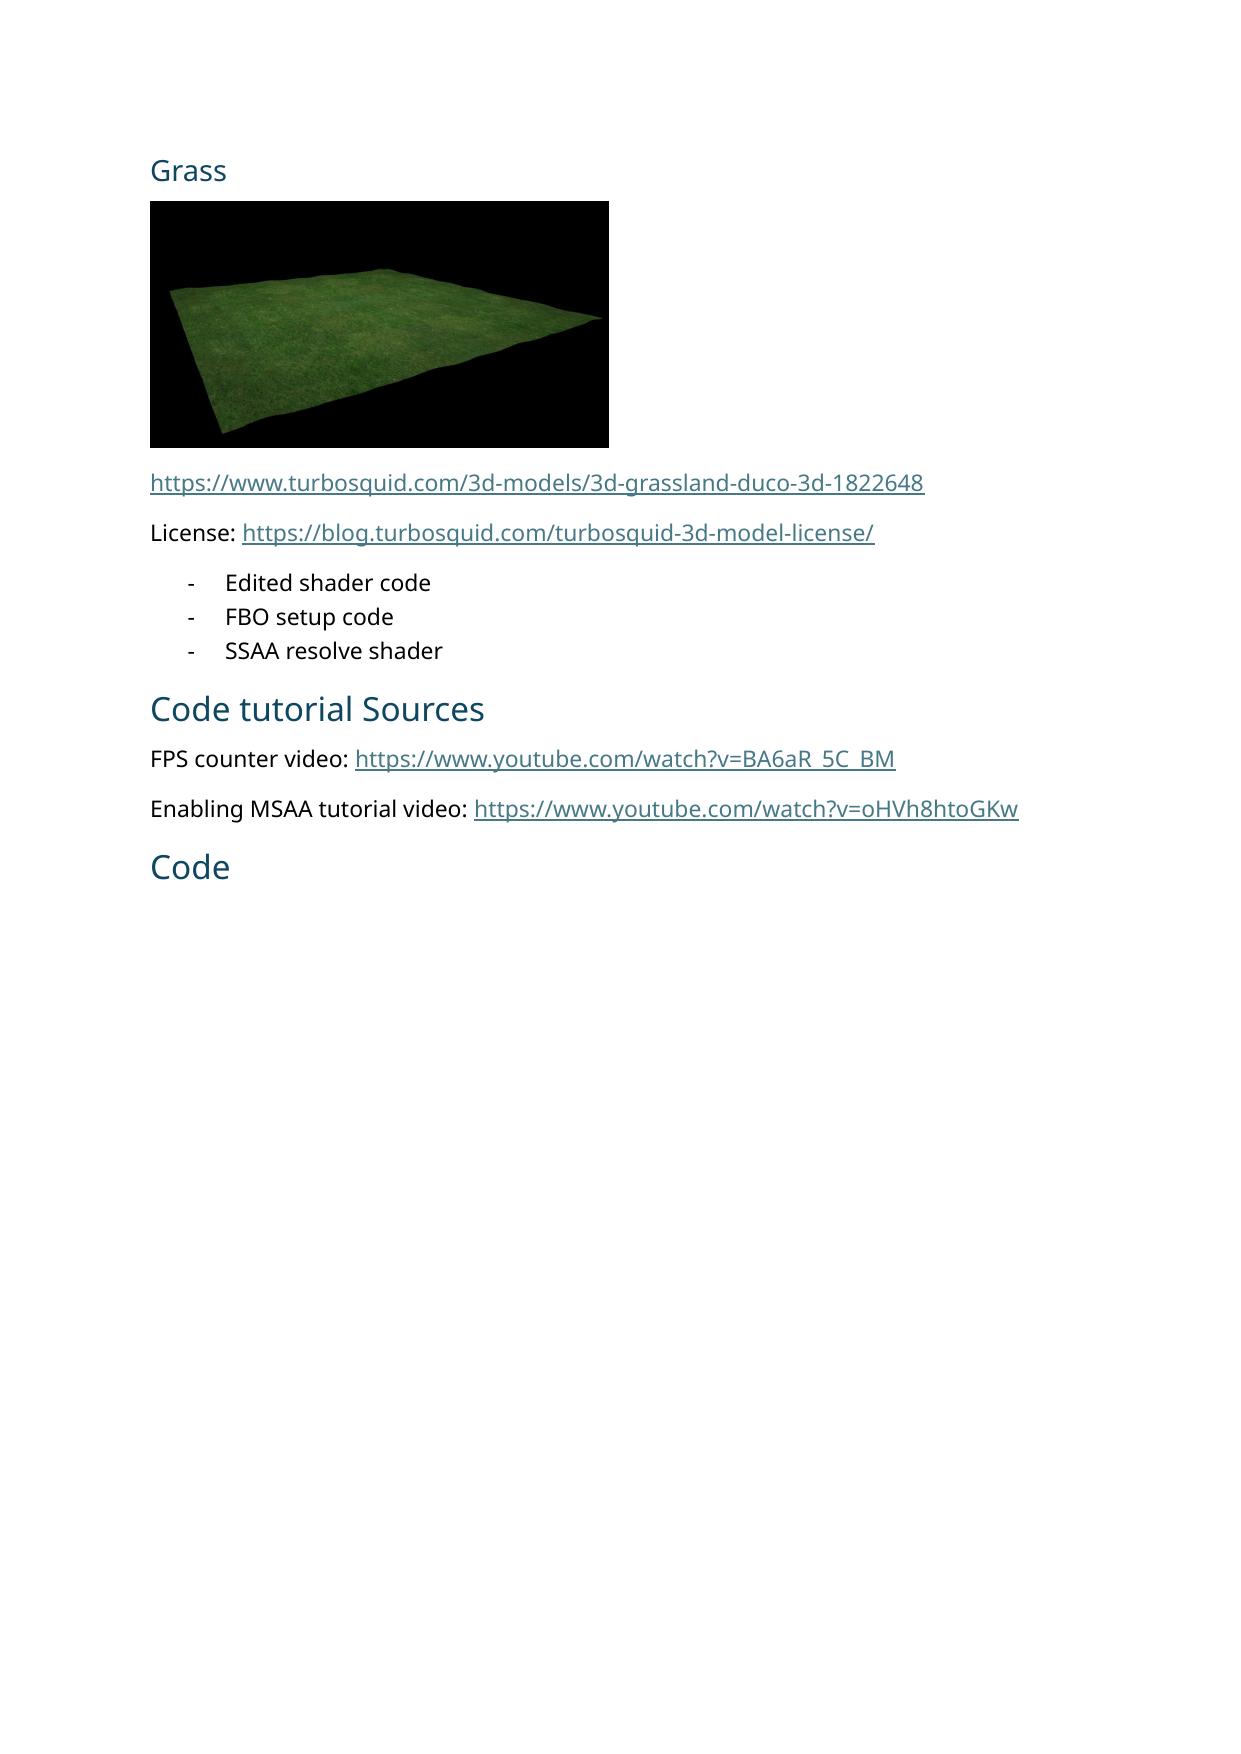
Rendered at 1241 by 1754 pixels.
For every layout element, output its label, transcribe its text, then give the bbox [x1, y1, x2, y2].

list SSAA resolve shader [187, 635, 1090, 666]
list FBO setup code [187, 601, 1090, 632]
subtitle Code [150, 843, 1090, 889]
text https://www.turbosquid.com/3d-models/3d-grassland-duco-3d-1822648 [150, 467, 1090, 498]
list Edited shader code [187, 567, 1090, 599]
subtitle Code tutorial Sources [150, 685, 1090, 731]
subtitle Grass [150, 150, 1090, 190]
text Enabling MSAA tutorial video: https://www.youtube.com/watch?v=oHVh8htoGKw [150, 793, 1090, 824]
picture [150, 201, 609, 448]
text FPS counter video: https://www.youtube.com/watch?v=BA6aR_5C_BM [150, 743, 1090, 774]
text License: https://blog.turbosquid.com/turbosquid-3d-model-license/ [150, 517, 1090, 548]
